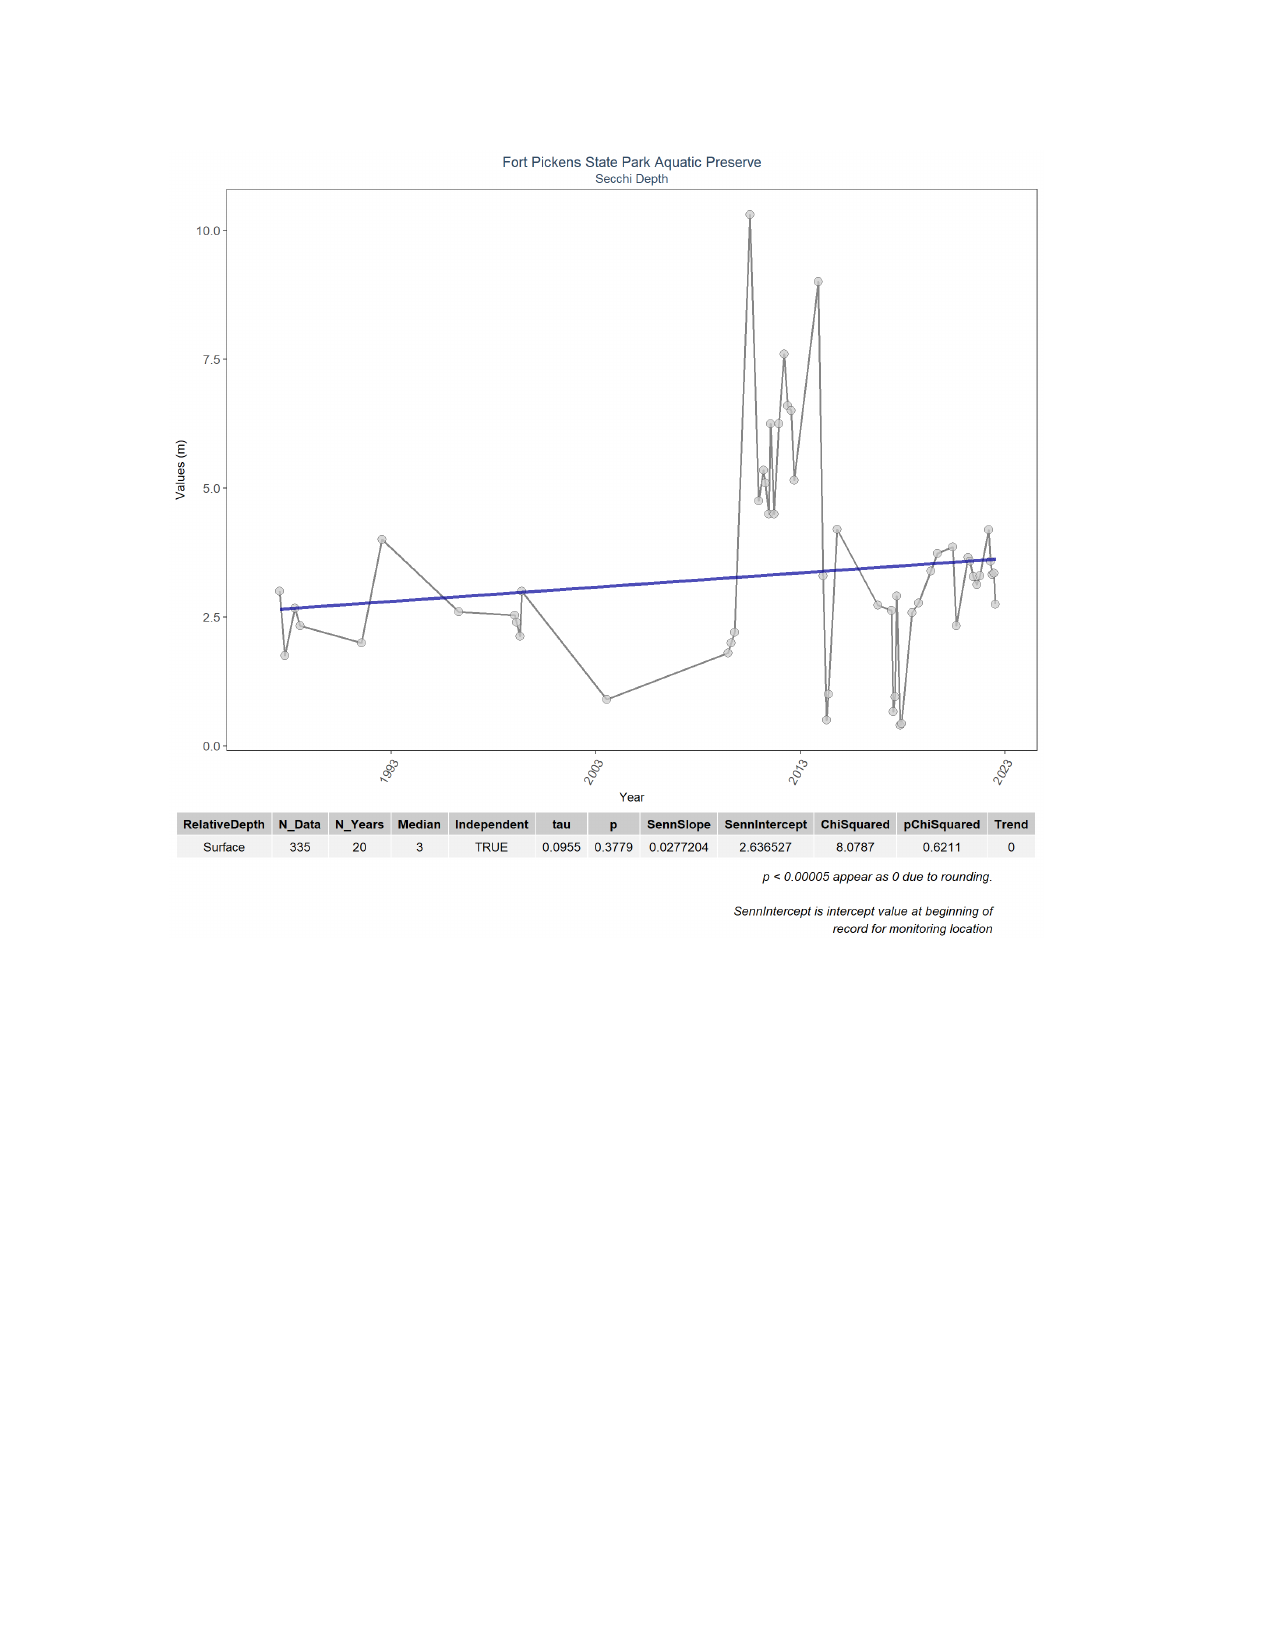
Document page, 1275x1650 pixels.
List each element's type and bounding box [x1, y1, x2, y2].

picture [168, 150, 1044, 938]
